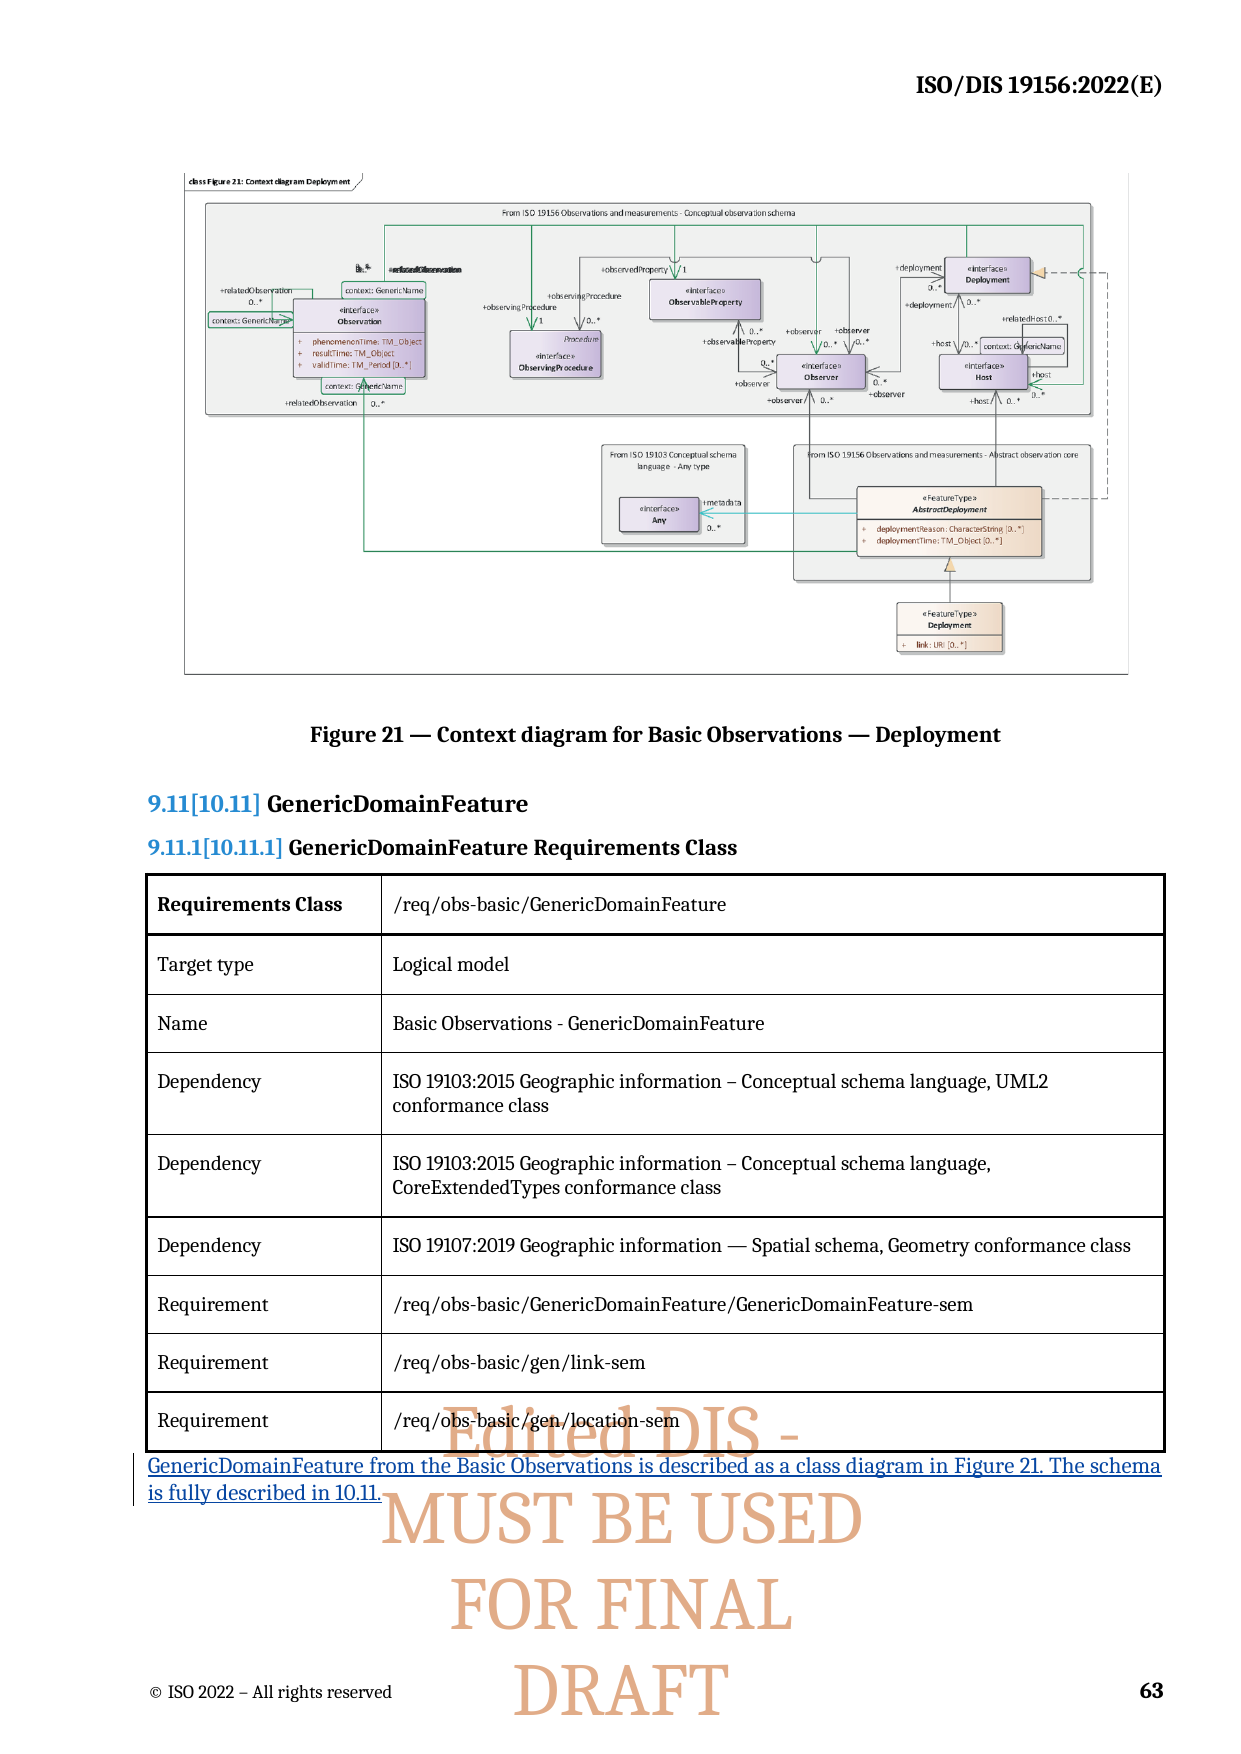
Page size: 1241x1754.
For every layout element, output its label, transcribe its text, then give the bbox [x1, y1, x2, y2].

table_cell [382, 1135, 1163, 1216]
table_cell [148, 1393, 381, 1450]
picture [182, 173, 1129, 684]
title Figure 21 — Context diagram for Basic Observations — Deployment [148, 721, 1163, 748]
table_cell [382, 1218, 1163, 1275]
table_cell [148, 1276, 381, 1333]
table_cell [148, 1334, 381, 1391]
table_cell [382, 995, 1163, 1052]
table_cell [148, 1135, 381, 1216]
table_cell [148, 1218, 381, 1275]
subtitle GenericDomainFeature [148, 791, 1163, 817]
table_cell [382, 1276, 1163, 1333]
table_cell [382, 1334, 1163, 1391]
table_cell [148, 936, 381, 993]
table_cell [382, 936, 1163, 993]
subtitle GenericDomainFeature Requirements Class [148, 836, 1163, 860]
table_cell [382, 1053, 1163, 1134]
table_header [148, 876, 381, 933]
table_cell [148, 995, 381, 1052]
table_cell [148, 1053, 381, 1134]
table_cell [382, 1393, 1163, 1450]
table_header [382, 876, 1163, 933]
